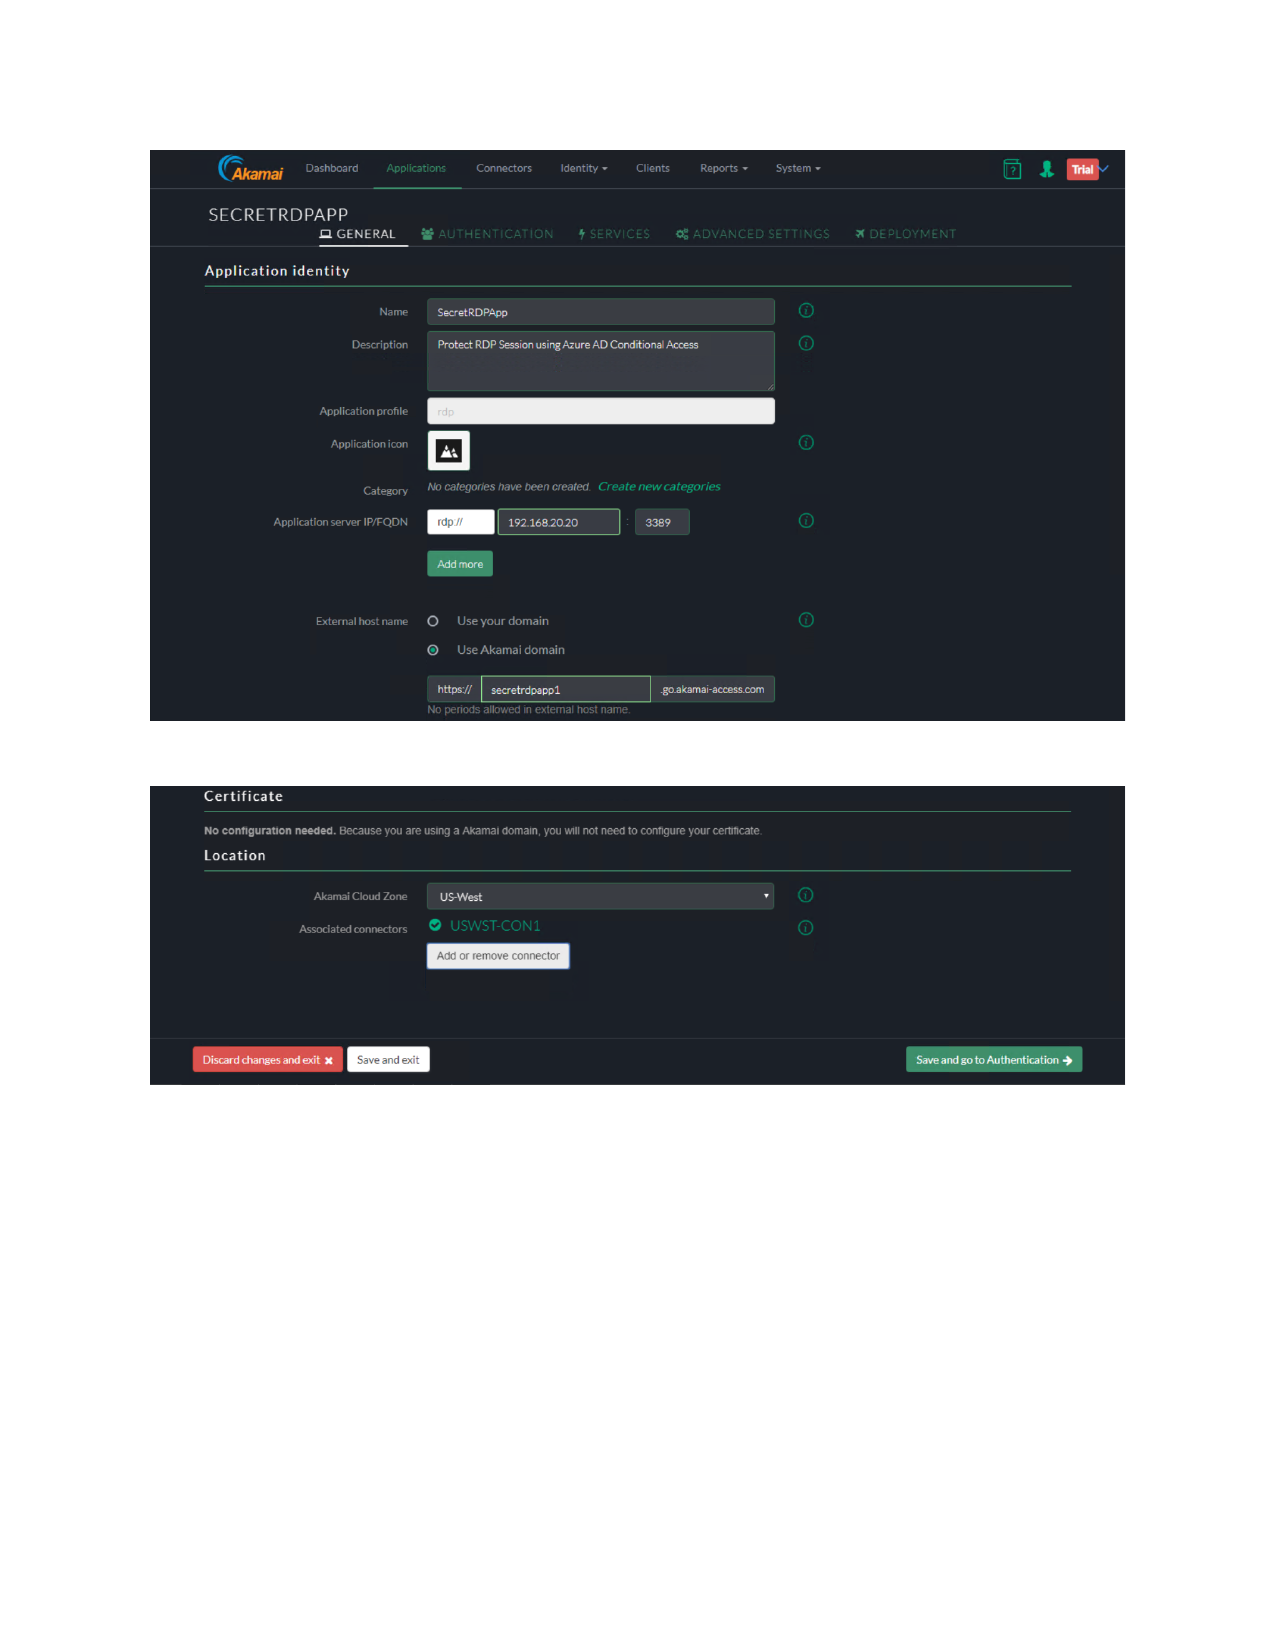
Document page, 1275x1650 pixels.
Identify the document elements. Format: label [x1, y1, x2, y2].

picture [150, 150, 1125, 721]
picture [150, 786, 1125, 1085]
